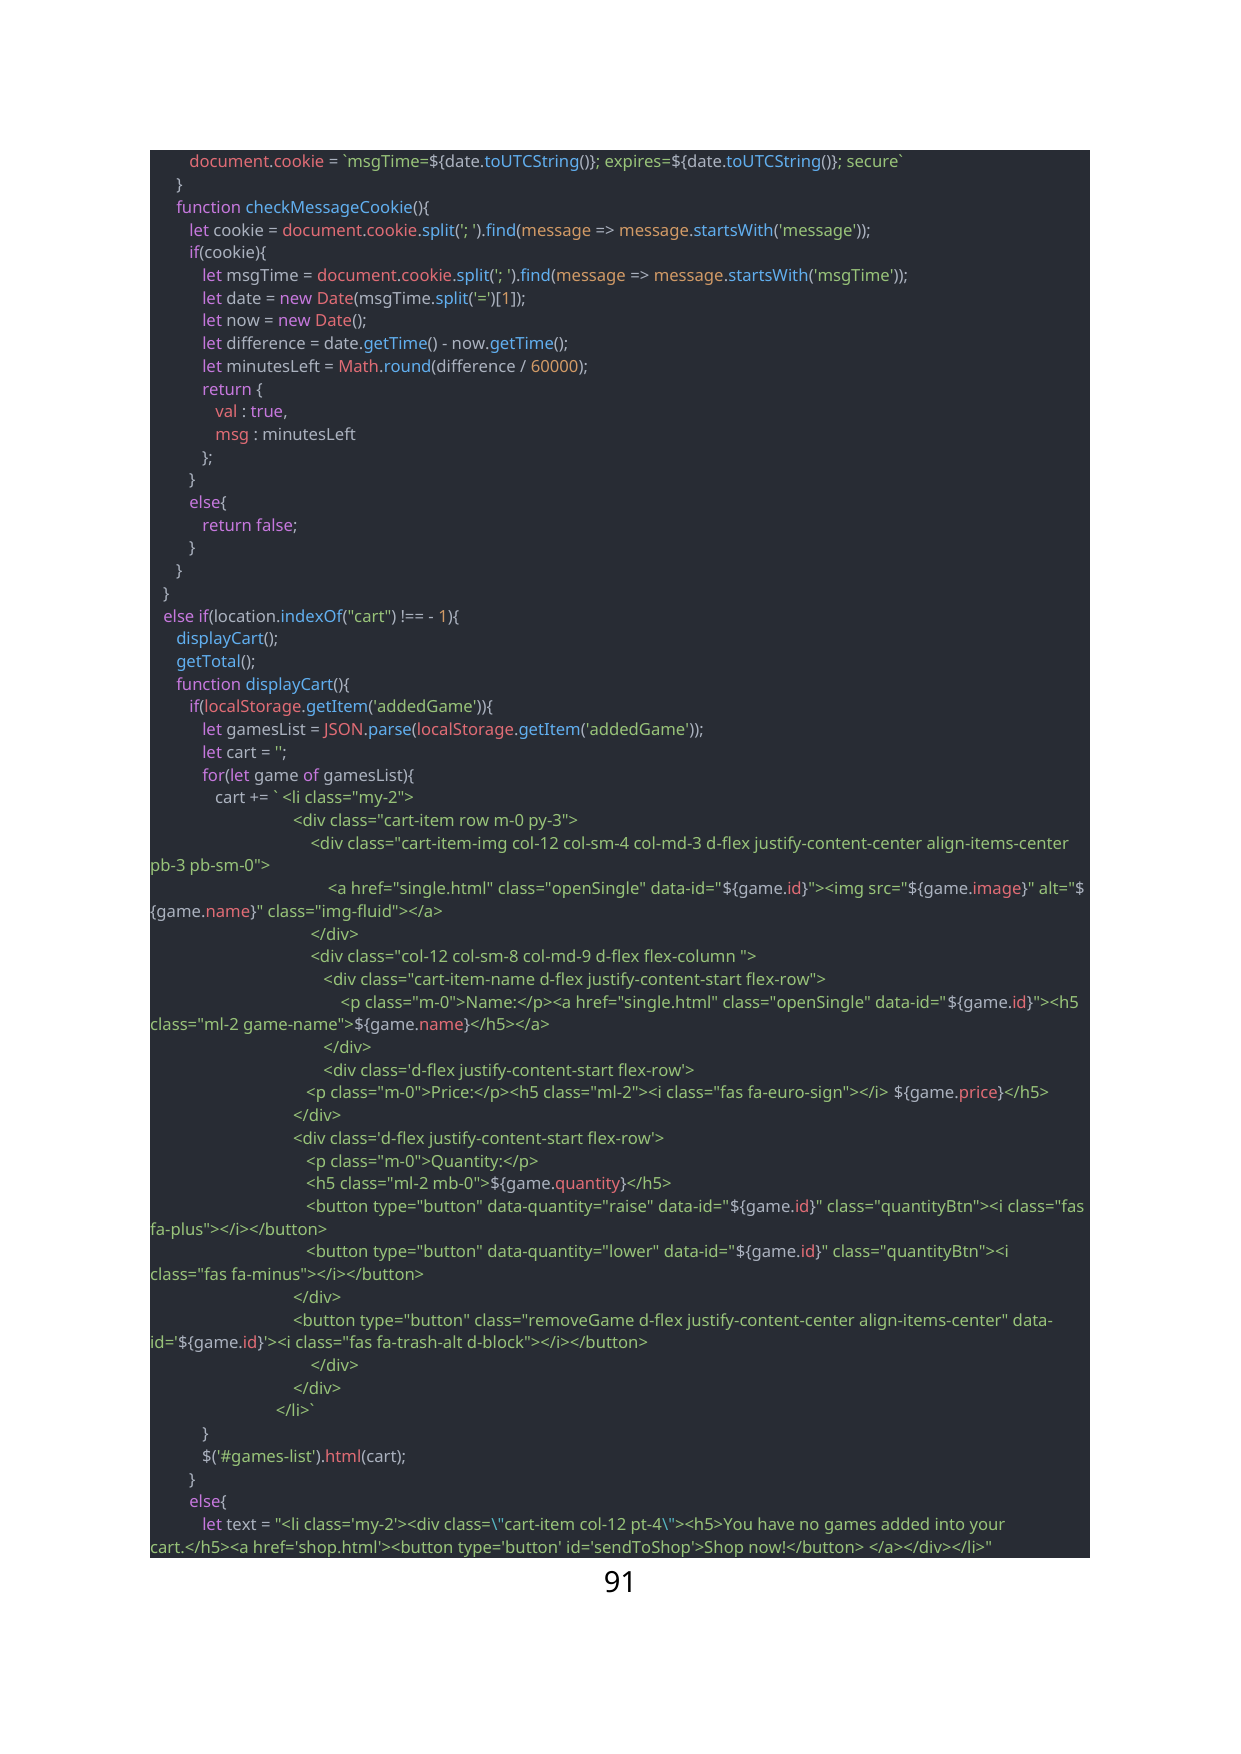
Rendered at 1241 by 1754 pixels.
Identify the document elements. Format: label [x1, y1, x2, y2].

text [150, 150, 1090, 1558]
